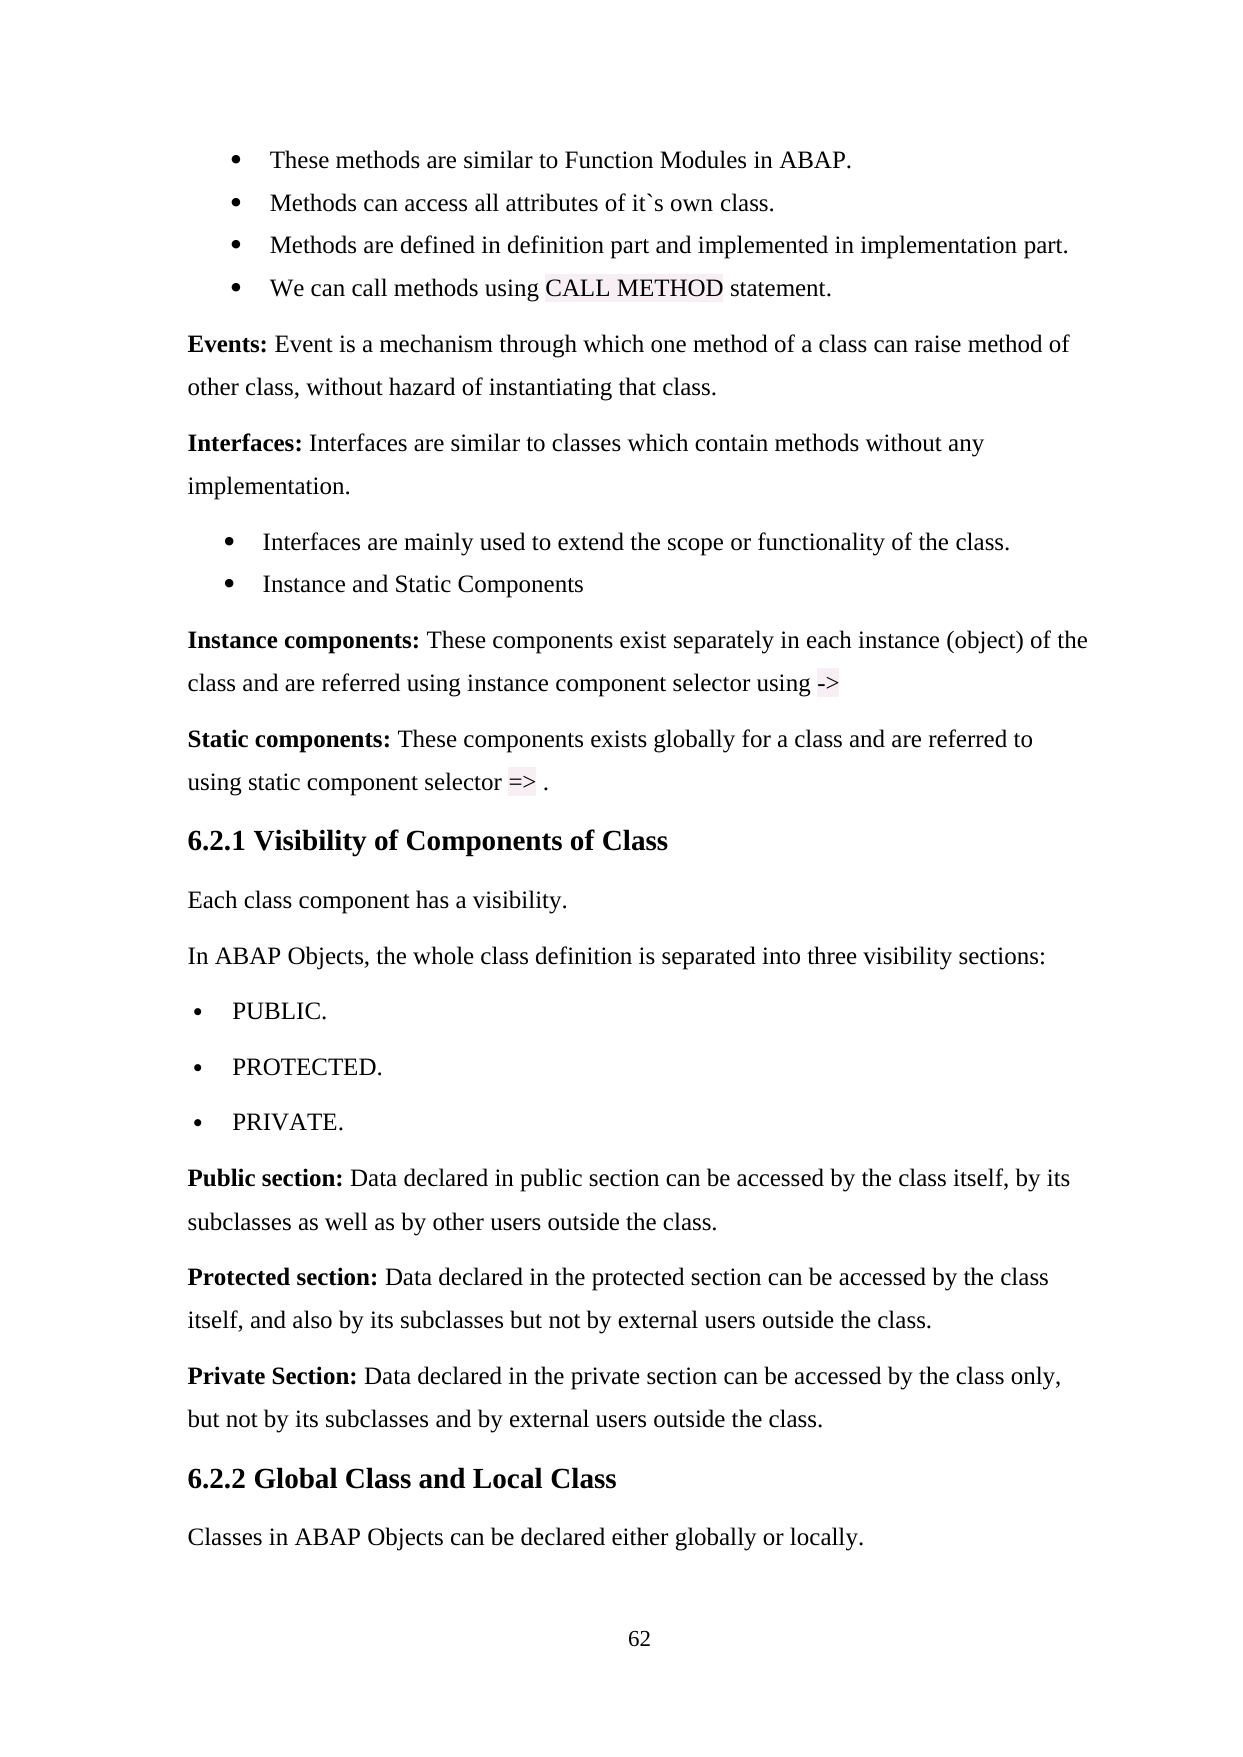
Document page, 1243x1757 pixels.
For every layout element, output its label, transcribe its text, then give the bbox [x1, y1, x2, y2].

list PUBLIC. [194, 996, 1145, 1025]
text In ABAP Objects, the whole class definition is separated into three visibility sections: [187, 941, 1145, 969]
subtitle Global Class and Local Class [187, 1461, 1145, 1494]
text Events: Event is a mechanism through which one method of a class can raise method of other class, without hazard of instantiating that class. [187, 329, 1072, 401]
list Methods are defined in definition part and implemented in implementation part. [232, 231, 1145, 259]
subtitle Visibility of Components of Class [187, 823, 1145, 857]
list Instance and Static Components [225, 569, 1145, 598]
list Interfaces are mainly used to extend the scope or functionality of the class. [225, 527, 1145, 555]
list Methods can access all attributes of it`s own class. [232, 188, 1145, 217]
text Protected section: Data declared in the protected section can be accessed by the class itself, and also by its subclasses but not by external users outside the class. [187, 1262, 1051, 1334]
text Static components: These components exists globally for a class and are referred to using static component selector => . [187, 724, 1035, 796]
text Interfaces: Interfaces are similar to classes which contain methods without any implementation. [187, 428, 987, 500]
list We can call methods using CALL METHOD statement. [232, 273, 1145, 302]
text Instance components: These components exist separately in each instance (object) of the class and are referred using instance component selector using -> [187, 625, 1090, 697]
text Classes in ABAP Objects can be declared either globally or locally. [187, 1522, 1145, 1551]
list PROTECTED. [194, 1052, 1145, 1081]
text Public section: Data declared in public section can be accessed by the class itself, by its subclasses as well as by other users outside the class. [187, 1163, 1073, 1235]
text Private Section: Data declared in the private section can be accessed by the class only, but not by its subclasses and by external users outside the class. [187, 1361, 1063, 1433]
list These methods are similar to Function Modules in ABAP. [232, 145, 1145, 173]
text Each class component has a visibility. [187, 885, 1145, 914]
list PRIVATE. [194, 1107, 1145, 1136]
